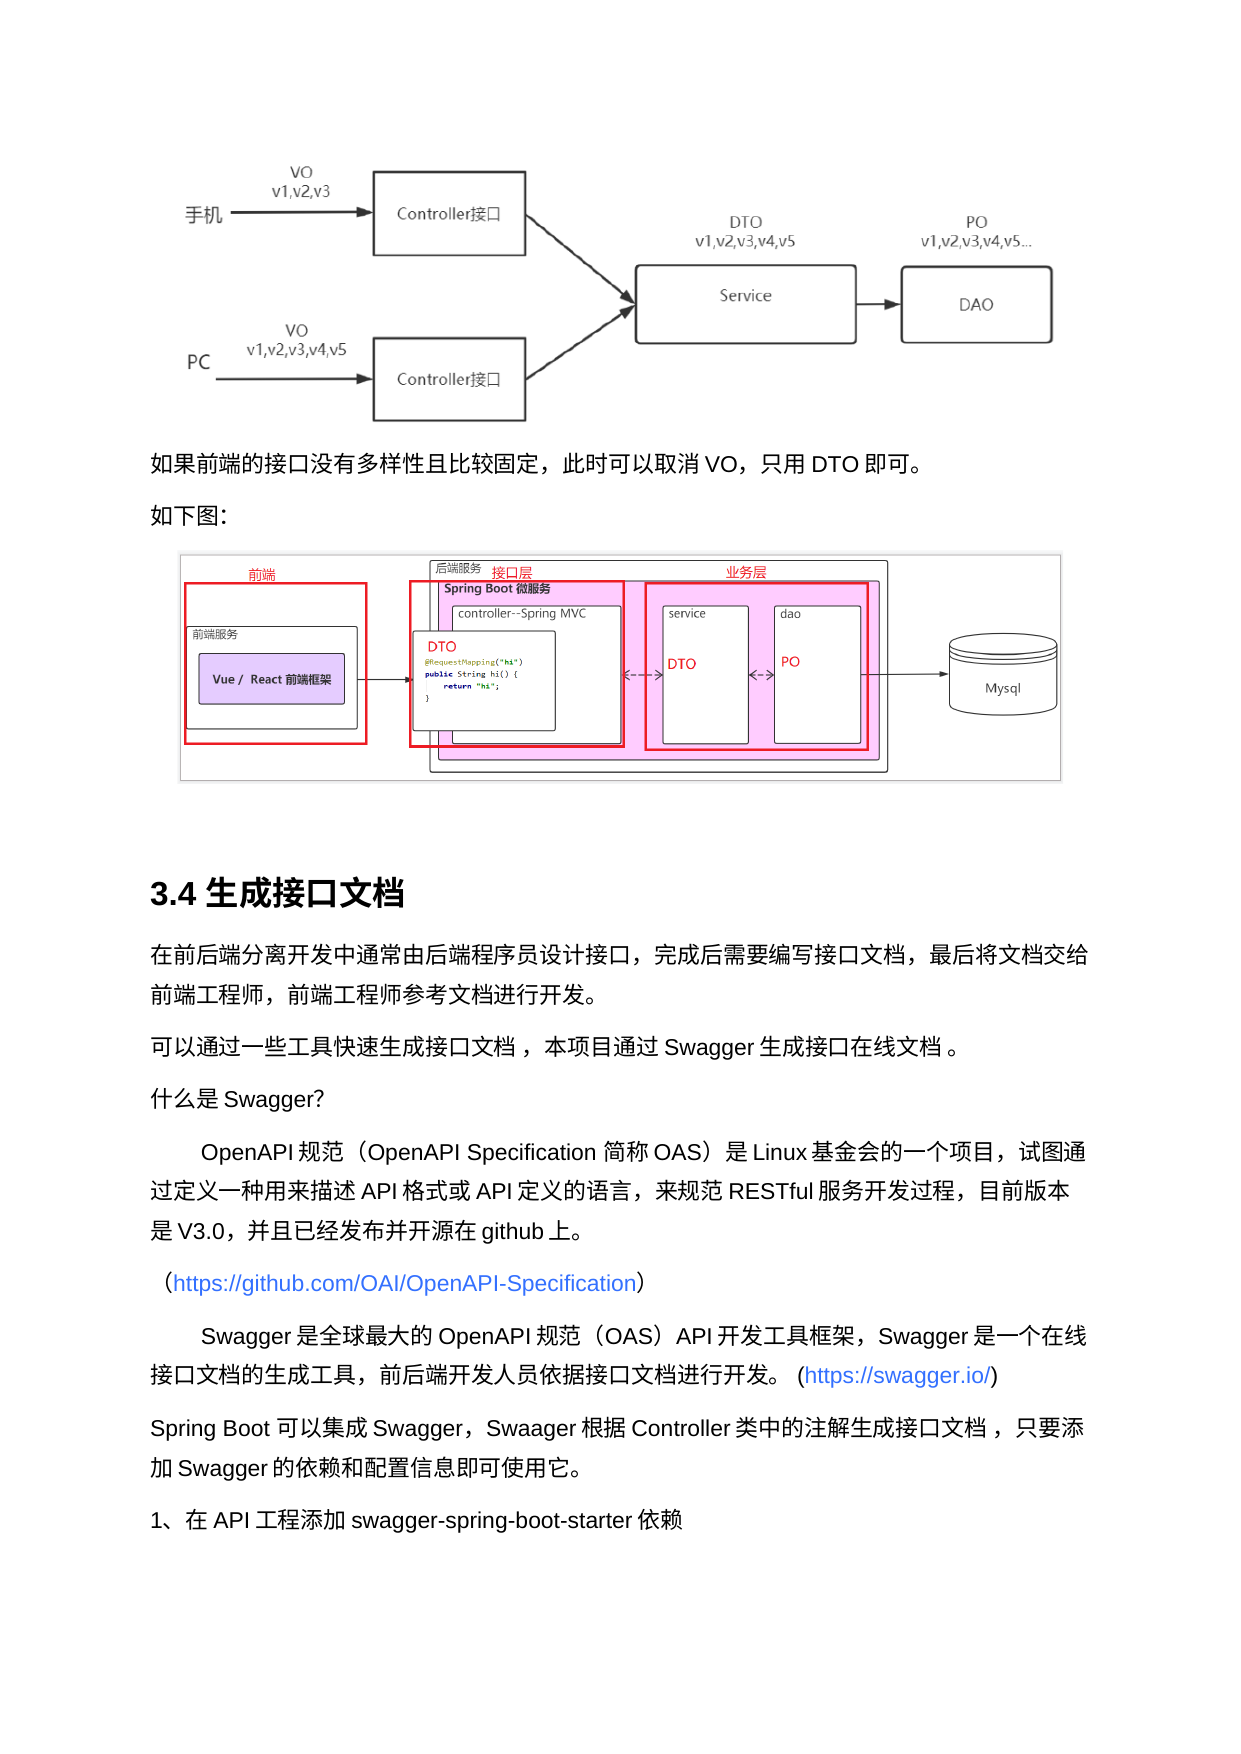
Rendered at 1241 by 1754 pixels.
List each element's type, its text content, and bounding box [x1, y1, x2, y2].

text 如果前端的接口没有多样性且比较固定，此时可以取消VO，只用DTO即可。 [150, 446, 1090, 479]
text Swagger是全球最大的OpenAPI规范（OAS）API开发工具框架，Swagger是一个在线接口文档的生成工具，前后端开发人员依据接口文档进行开发。 (https://swagger.io/) [150, 1318, 1090, 1391]
picture [177, 550, 1064, 784]
text 如下图： [150, 498, 1090, 531]
text OpenAPI规范（OpenAPI Specification 简称OAS）是Linux基金会的一个项目，试图通过定义一种用来描述API格式或API定义的语言，来规范RESTful服务开发过程，目前版本是V3.0，并且已经发布并开源在github上。 [150, 1133, 1090, 1246]
text 3.4 生成接口文档 [150, 866, 1090, 915]
text 在前后端分离开发中通常由后端程序员设计接口，完成后需要编写接口文档，最后将文档交给前端工程师，前端工程师参考文档进行开发。 [150, 937, 1090, 1010]
text （https://github.com/OAI/OpenAPI-Specification） [150, 1265, 1090, 1298]
text 1、在API工程添加swagger-spring-boot-starter依赖 [150, 1502, 1090, 1535]
text 可以通过一些工具快速生成接口文档 ，本项目通过Swagger生成接口在线文档 。 [150, 1029, 1090, 1062]
text Spring Boot 可以集成Swagger，Swaager根据Controller类中的注解生成接口文档 ，只要添加Swagger的依赖和配置信息即可使用它。 [150, 1410, 1090, 1483]
text 什么是Swagger？ [150, 1081, 1090, 1114]
picture [177, 150, 1064, 429]
